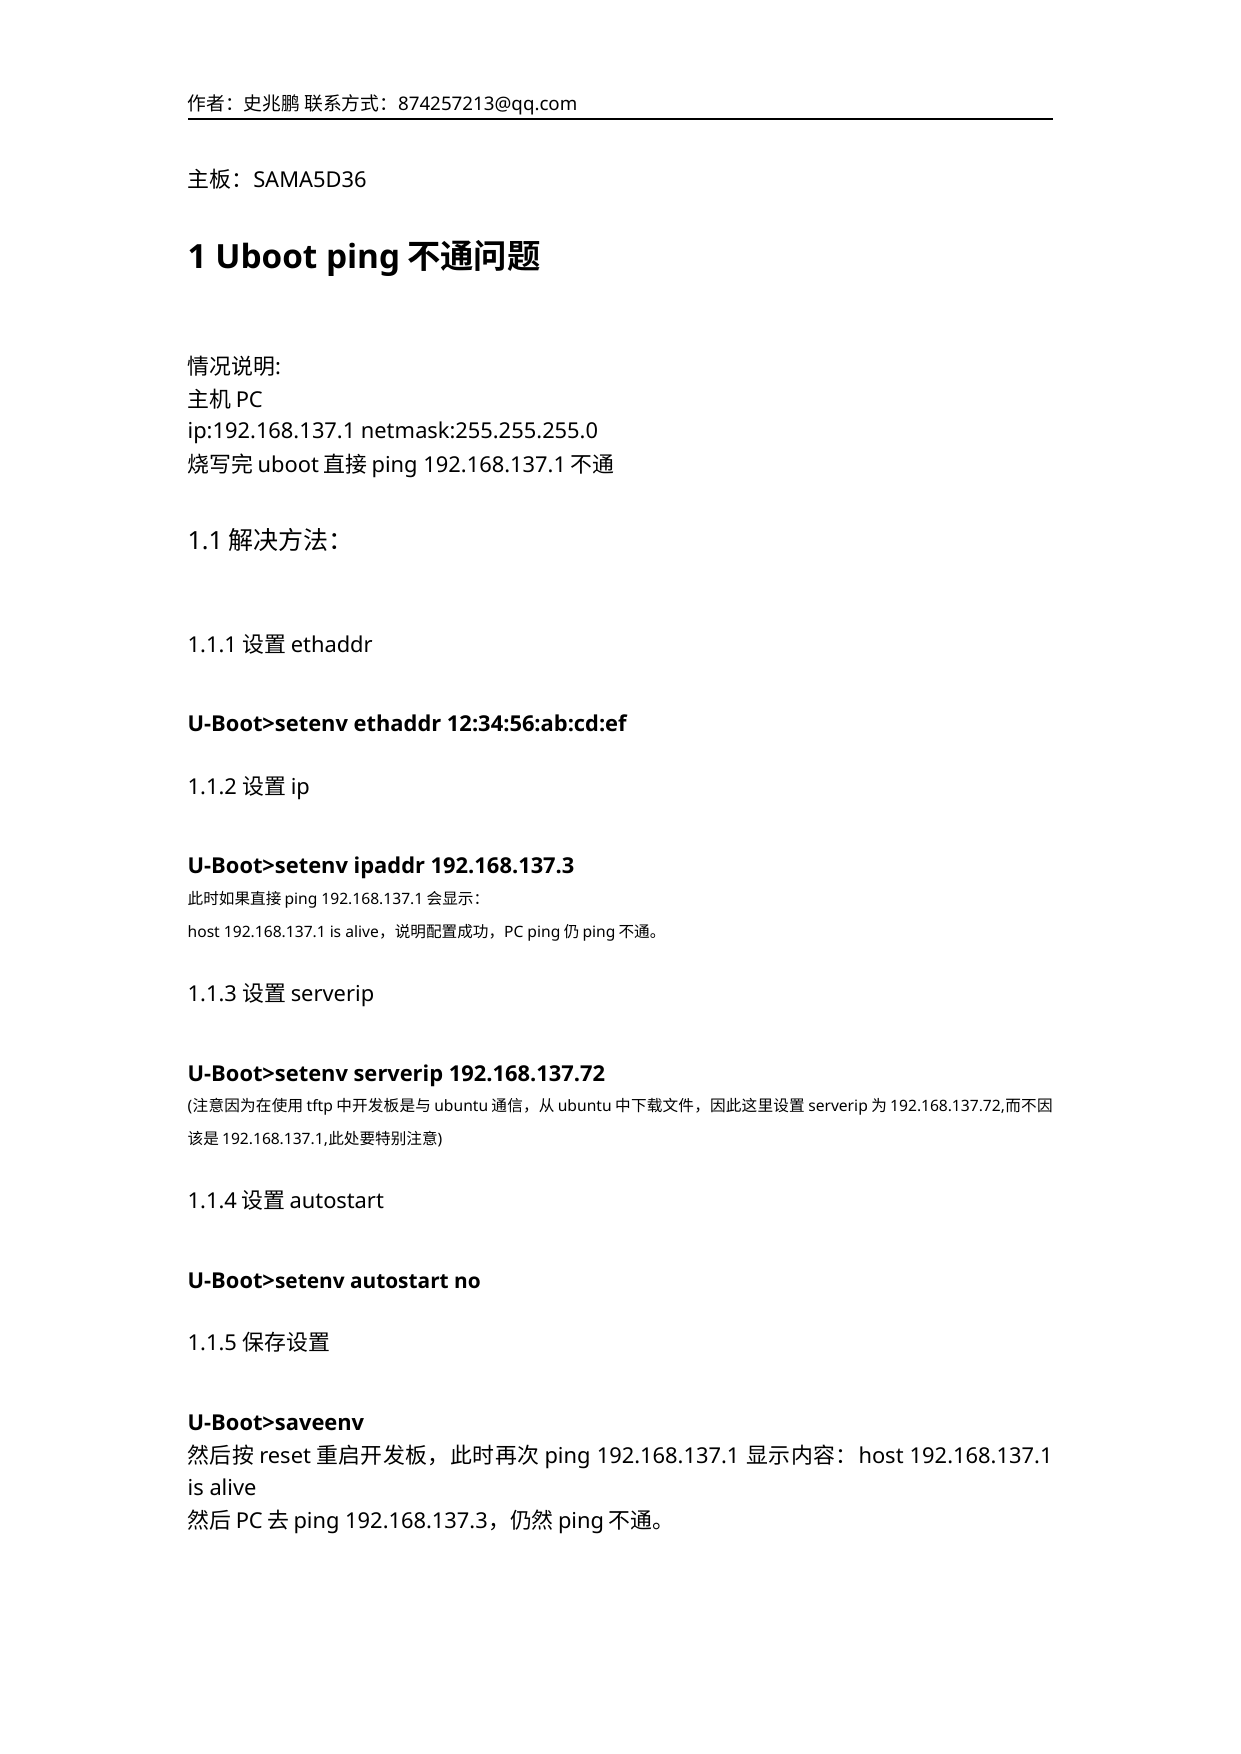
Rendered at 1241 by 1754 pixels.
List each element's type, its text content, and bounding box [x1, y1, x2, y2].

text 主机PC [187, 381, 1053, 414]
text U-Boot>setenv autostart no [187, 1263, 1053, 1296]
subtitle 1.1.4设置autostart [187, 1183, 1053, 1215]
text U-Boot>setenv ipaddr 192.168.137.3 [187, 849, 1053, 882]
text 情况说明: [187, 349, 1053, 381]
subtitle 1.1解决方法： [187, 506, 1053, 571]
text U-Boot>setenv serverip 192.168.137.72 [187, 1056, 1053, 1089]
text 烧写完uboot直接ping 192.168.137.1不通 [187, 446, 1053, 479]
text U-Boot>setenv ethaddr 12:34:56:ab:cd:ef [187, 707, 1053, 739]
subtitle 1.1.5 保存设置 [187, 1325, 1053, 1357]
text (注意因为在使用tftp中开发板是与ubuntu通信，从ubuntu中下载文件，因此这里设置serverip为192.168.137.72,而不因该是192.168.137.1,此处要特别注意) [187, 1089, 1053, 1154]
text 主板：SAMA5D36 [187, 162, 1053, 194]
subtitle 1.1.3 设置serverip [187, 976, 1053, 1008]
text 然后按reset重启开发板，此时再次ping 192.168.137.1 显示内容：host 192.168.137.1 is alive [187, 1438, 1053, 1503]
text 此时如果直接ping 192.168.137.1会显示： [187, 882, 1053, 914]
text host 192.168.137.1 is alive，说明配置成功，PC ping仍ping不通。 [187, 914, 1053, 947]
text U-Boot>saveenv [187, 1405, 1053, 1438]
subtitle 1 Uboot ping不通问题 [187, 222, 1053, 287]
text 然后PC去ping 192.168.137.3，仍然ping不通。 [187, 1503, 1053, 1535]
text ip:192.168.137.1 netmask:255.255.255.0 [187, 414, 1053, 446]
subtitle 1.1.1 设置ethaddr [187, 627, 1053, 659]
subtitle 1.1.2 设置ip [187, 769, 1053, 801]
